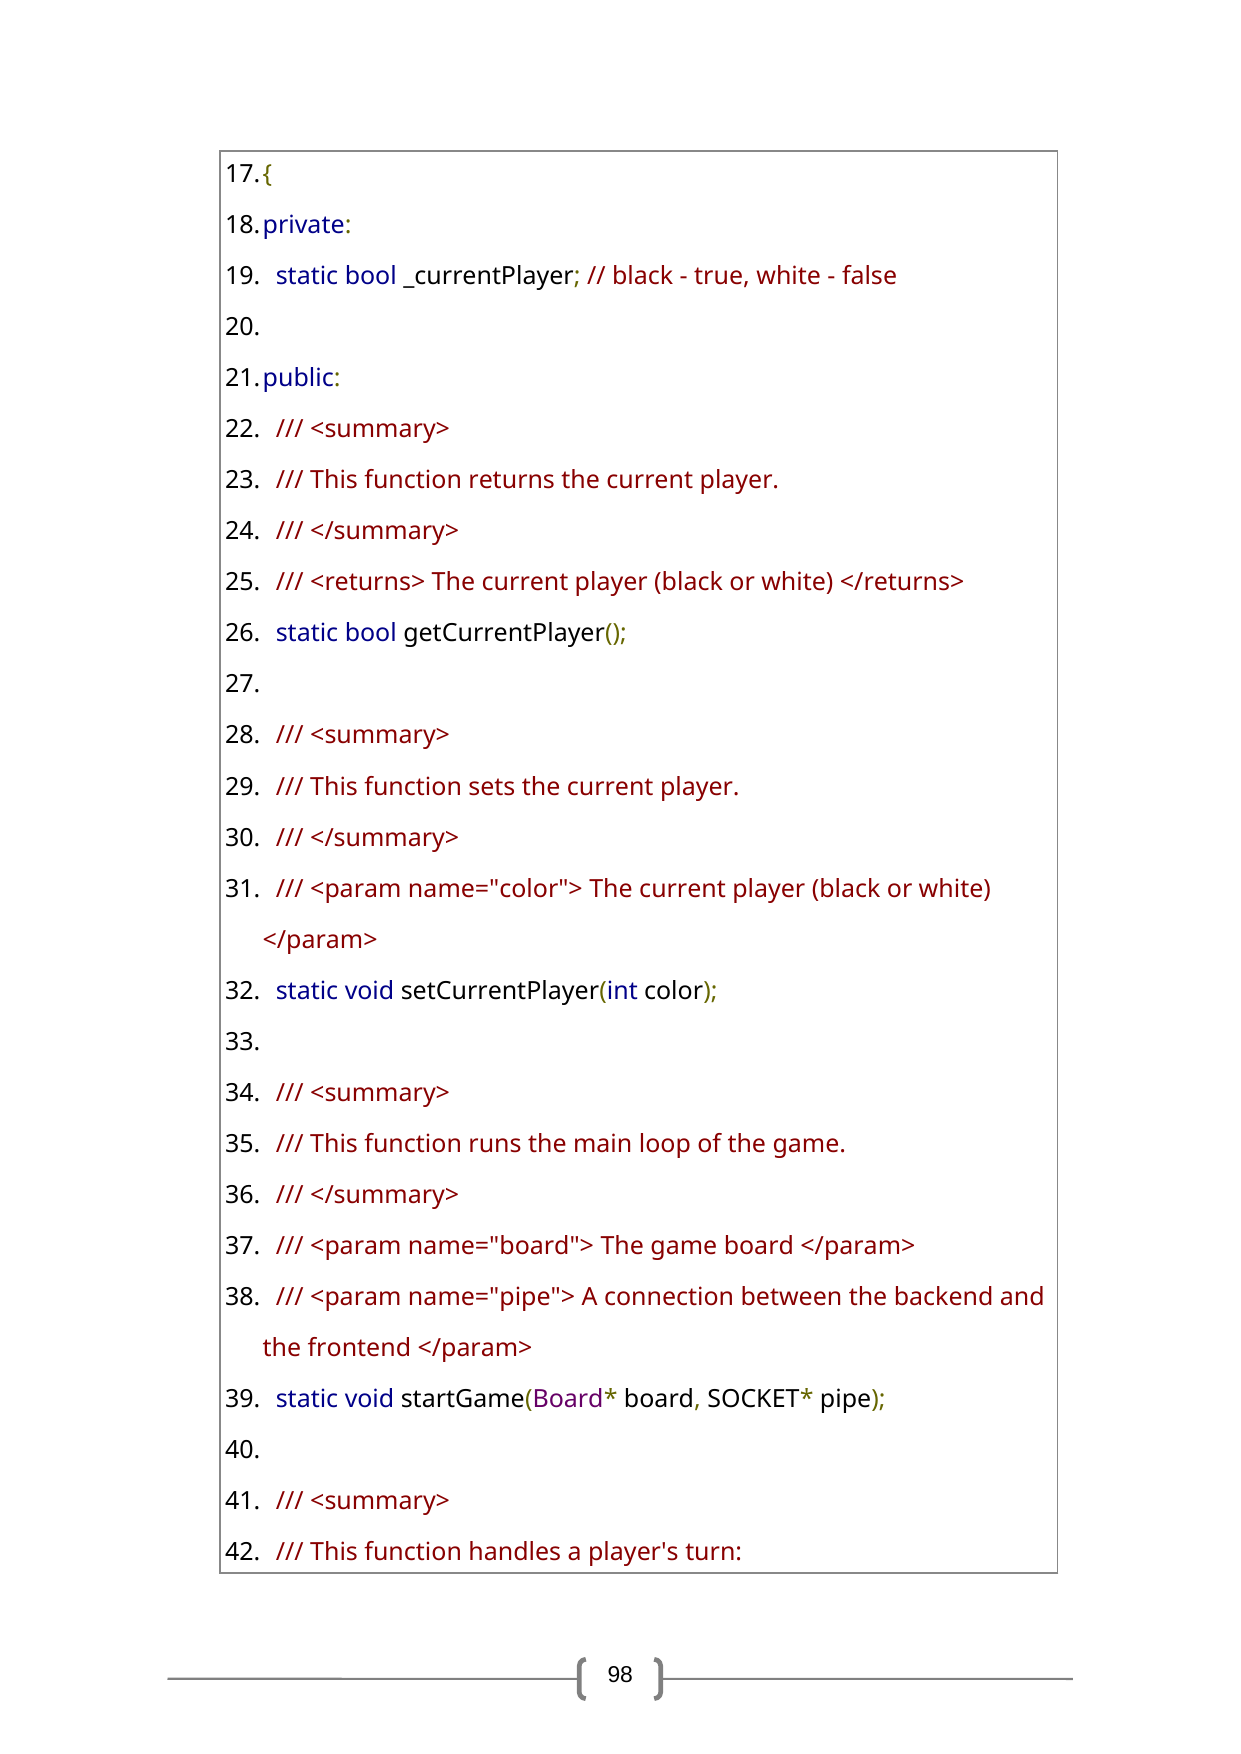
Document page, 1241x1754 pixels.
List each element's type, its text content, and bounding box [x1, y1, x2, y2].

list /// </summary> [221, 813, 1057, 853]
list private: [221, 201, 1057, 241]
list /// <summary> [221, 1477, 1057, 1517]
list /// This function returns the current player. [221, 456, 1057, 496]
list /// This function handles a player's turn: [221, 1528, 1057, 1572]
list /// <param name="color"> The current player (black or white) </param> [221, 864, 1057, 955]
list /// <summary> [221, 711, 1057, 751]
list public: [221, 354, 1057, 394]
list /// <summary> [221, 1069, 1057, 1108]
list /// <returns> The current player (black or white) </returns> [221, 558, 1057, 598]
list /// </summary> [221, 1171, 1057, 1211]
list { [221, 152, 1057, 190]
list static void setCurrentPlayer(int color); [221, 967, 1057, 1006]
list /// <summary> [221, 405, 1057, 445]
list /// This function sets the current player. [221, 762, 1057, 802]
list /// </summary> [221, 507, 1057, 547]
list /// <param name="pipe"> A connection between the backend and the frontend </param> [221, 1273, 1057, 1364]
list /// This function runs the main loop of the game. [221, 1120, 1057, 1159]
list static bool getCurrentPlayer(); [221, 609, 1057, 649]
list /// <param name="board"> The game board </param> [221, 1222, 1057, 1262]
list static void startGame(Board* board, SOCKET* pipe); [221, 1375, 1057, 1415]
list static bool _currentPlayer; // black - true, white - false [221, 252, 1057, 292]
